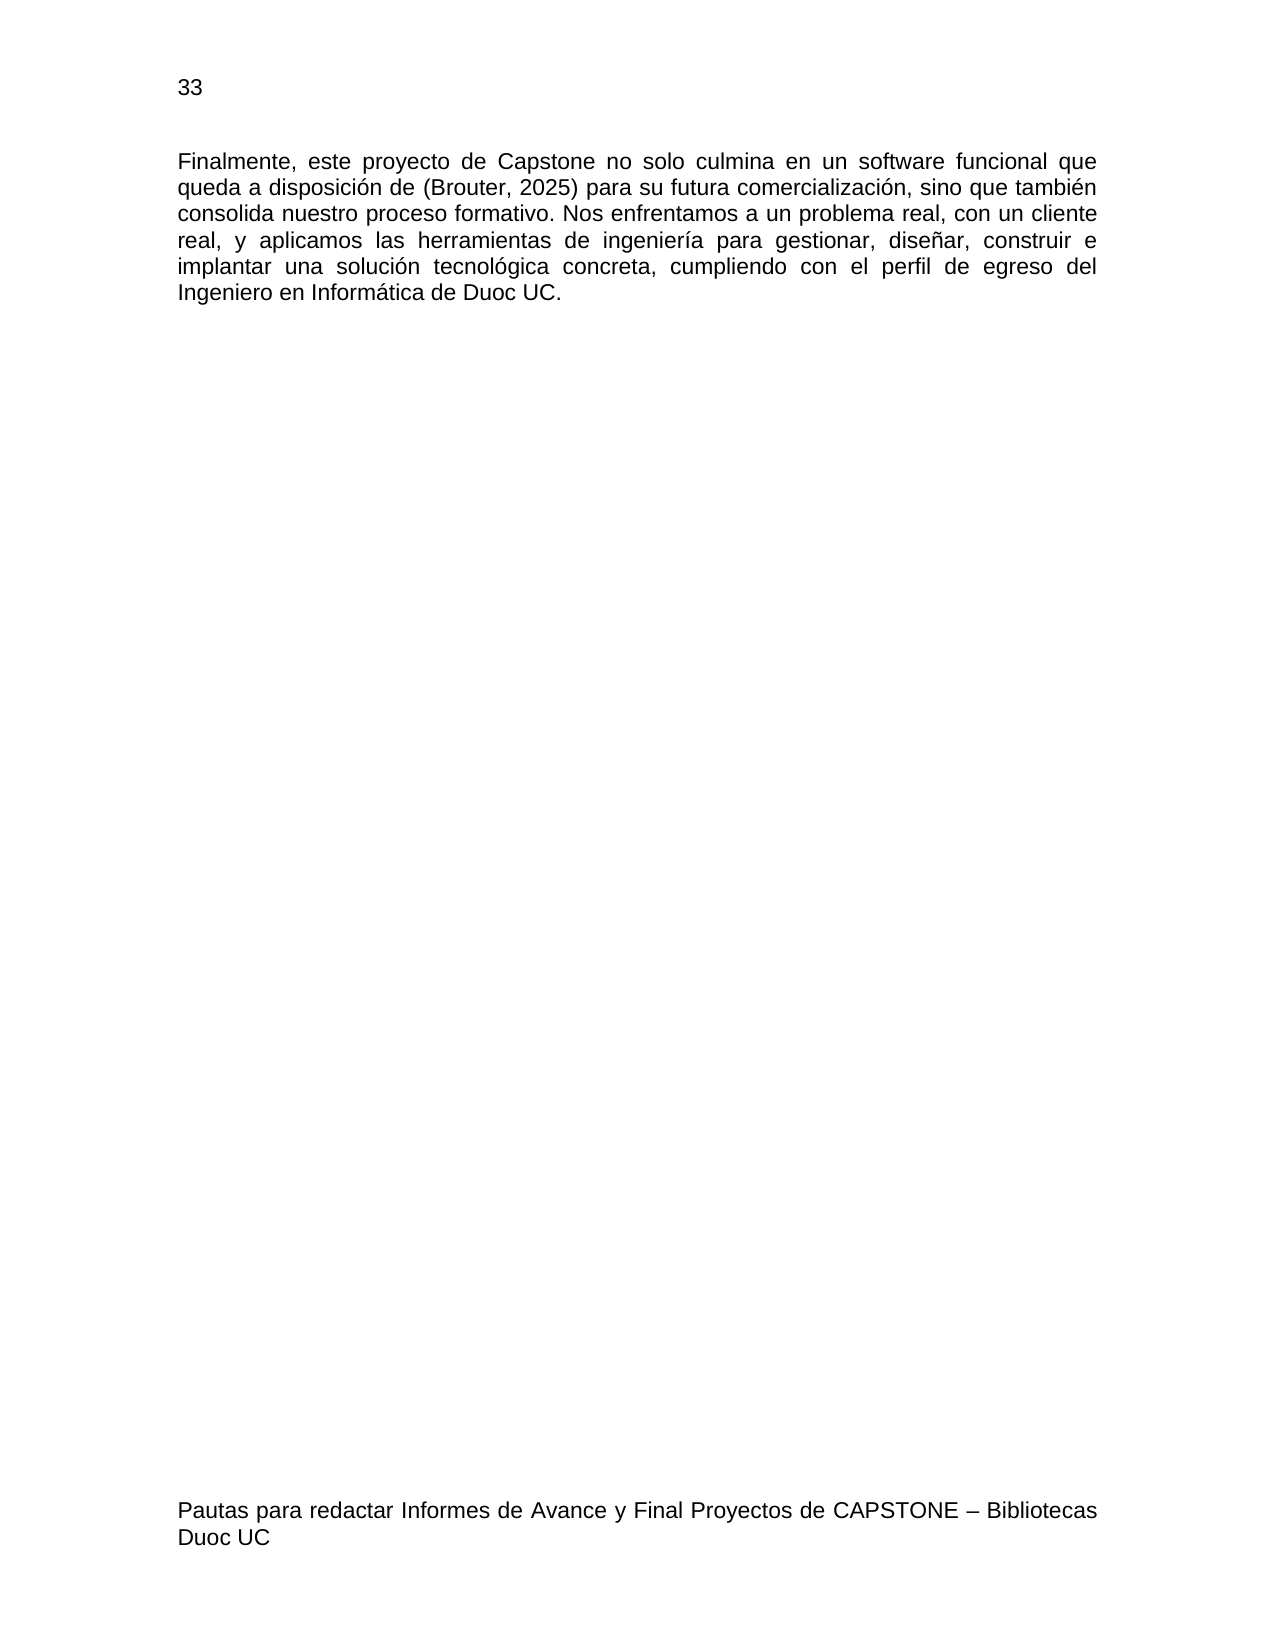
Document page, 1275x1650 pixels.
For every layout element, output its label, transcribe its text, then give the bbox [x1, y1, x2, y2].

text Finalmente, este proyecto de Capstone no solo culmina en un software funcional que queda a disposición de para su futura comercialización, sino que también consolida nuestro proceso formativo. Nos enfrentamos a un problema real, con un cliente real, y aplicamos las herramientas de ingeniería para gestionar, diseñar, construir e implantar una solución tecnológica concreta, cumpliendo con el perfil de egreso del Ingeniero en Informática de Duoc UC. [177, 148, 1098, 306]
